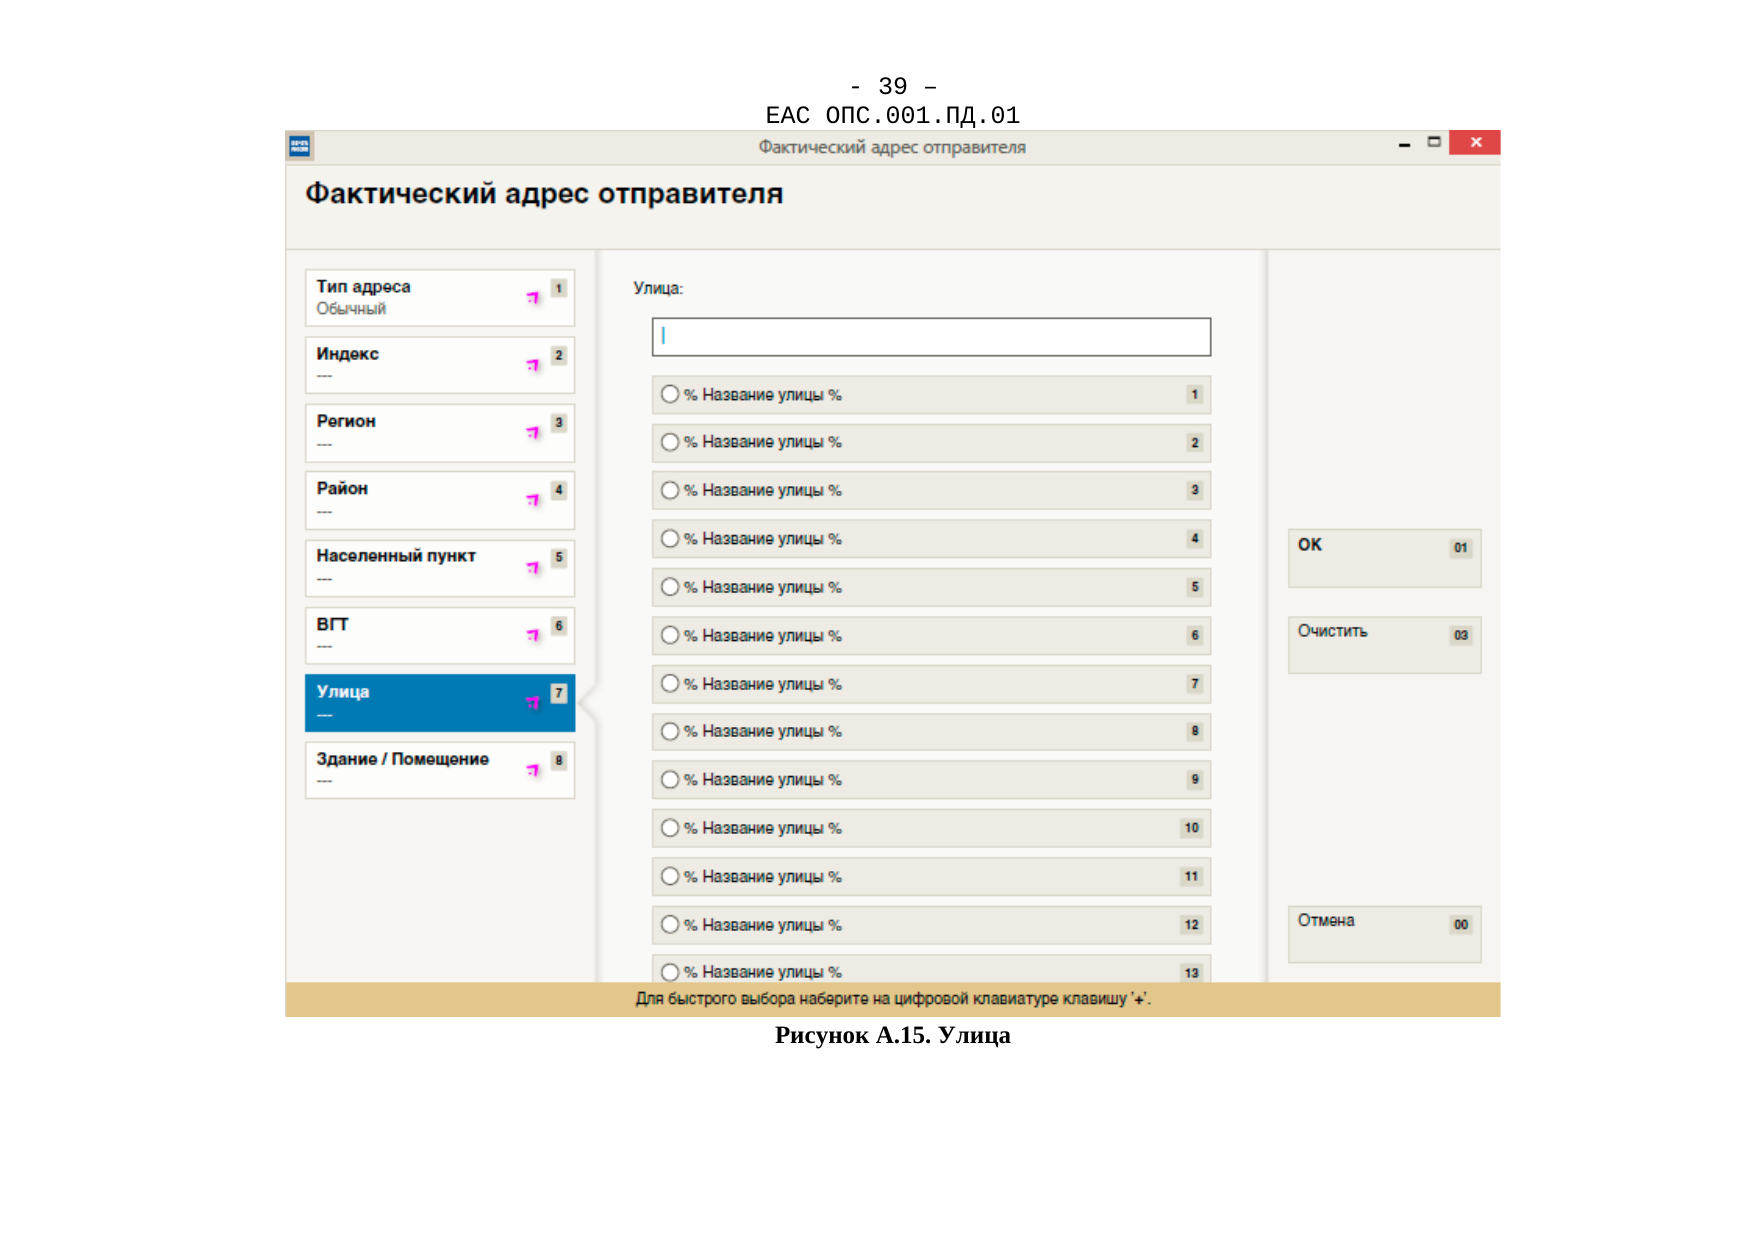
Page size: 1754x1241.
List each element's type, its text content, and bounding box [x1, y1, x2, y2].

text Рисунок А.15. Улица [150, 1021, 1636, 1049]
picture [285, 130, 1501, 1017]
